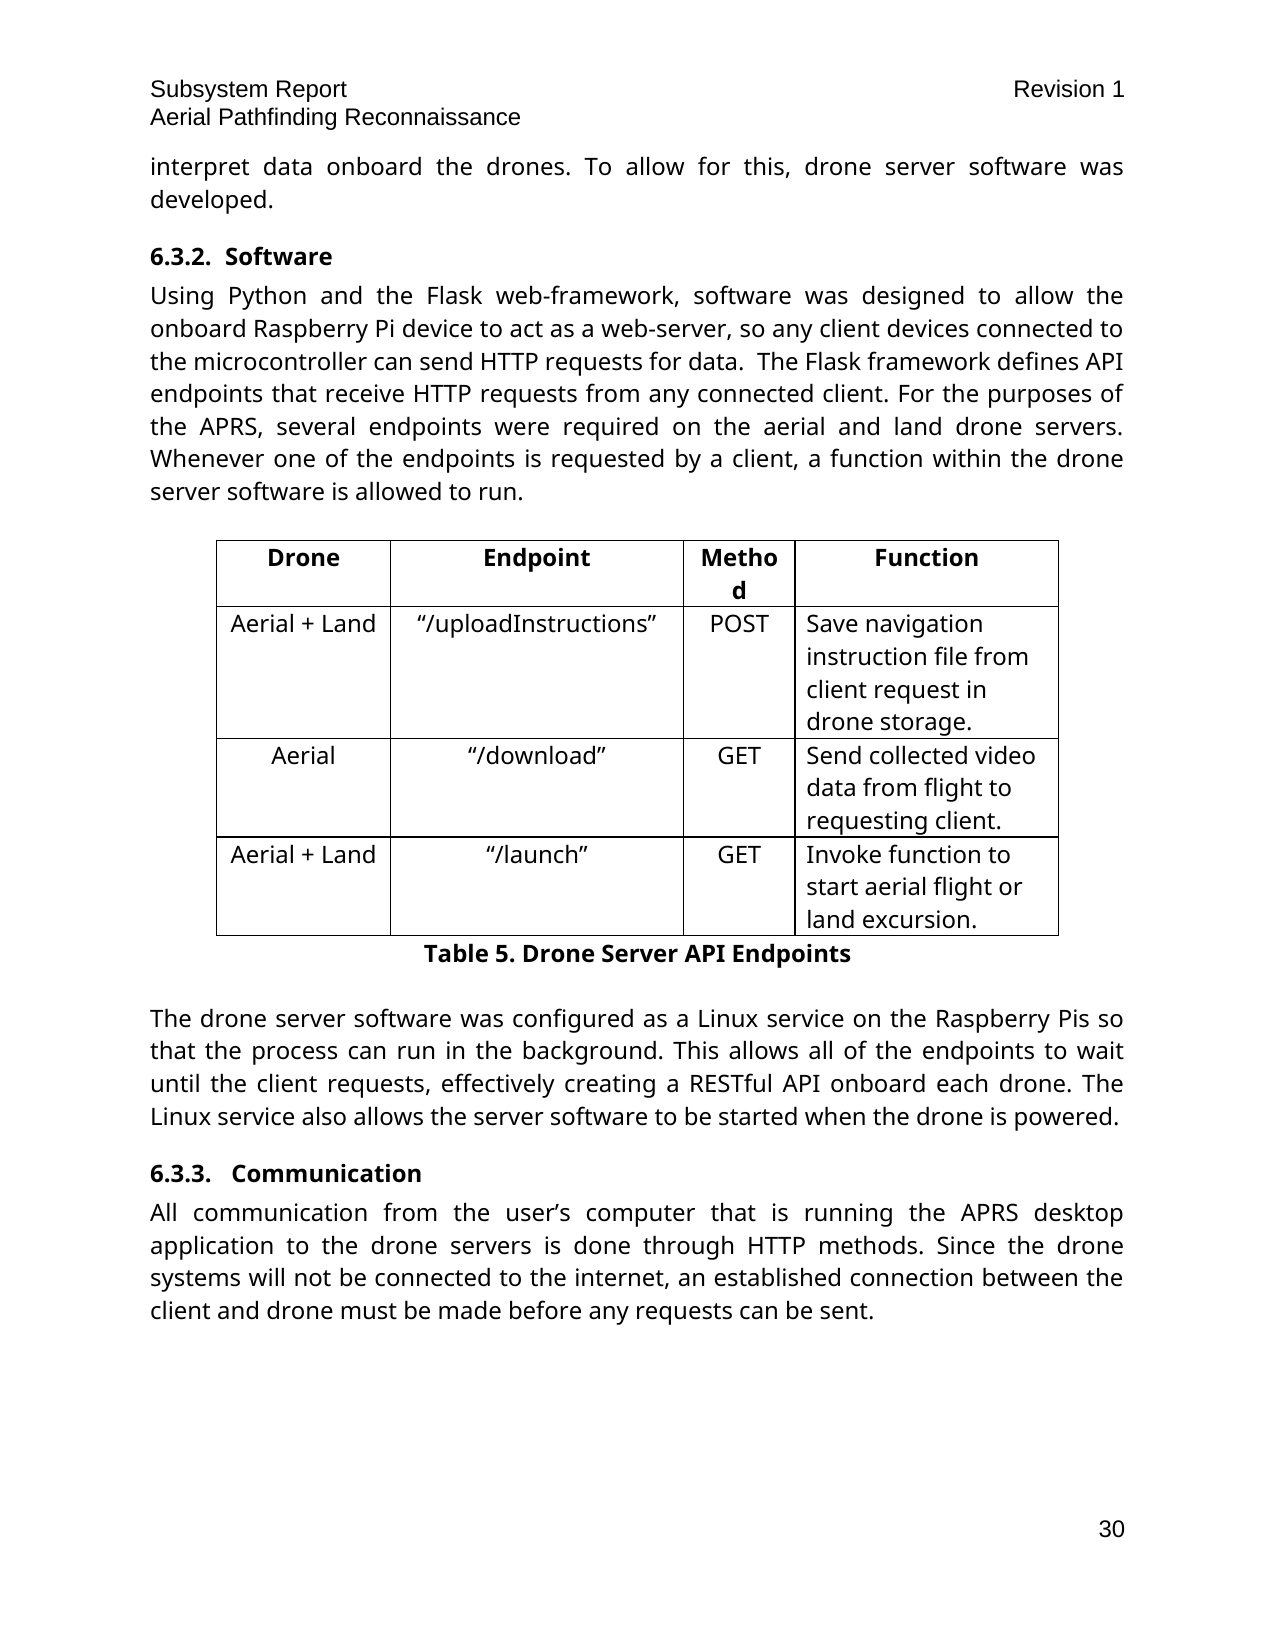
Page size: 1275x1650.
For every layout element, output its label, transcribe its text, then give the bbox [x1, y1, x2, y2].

table_cell POST [684, 607, 794, 738]
table_cell Aerial [217, 739, 390, 836]
table_cell Aerial + Land [217, 607, 390, 738]
table_header Endpoint [391, 541, 683, 606]
table_header Method [684, 541, 794, 606]
text Using Python and the Flask web-framework, software was designed to allow the onboard Raspberry Pi device to act as a web-server, so any client devices connected to the microcontroller can send HTTP requests for data. The Flask framework defines API endpoints that receive HTTP requests from any connected client. For the purposes of the APRS, several endpoints were required on the aerial and land drone servers. Whenever one of the endpoints is requested by a client, a function within the drone server software is allowed to run. [150, 279, 1125, 507]
table_cell “/launch” [391, 838, 683, 935]
table_cell Send collected video data from flight to requesting client. [796, 739, 1058, 836]
table_cell GET [684, 838, 794, 935]
table_cell GET [684, 739, 794, 836]
text Table 5. Drone Server API Endpoints [150, 936, 1125, 969]
subtitle Software [150, 240, 1125, 273]
table_header Drone [217, 541, 390, 606]
table_cell “/download” [391, 739, 683, 836]
text The drone server software was configured as a Linux service on the Raspberry Pis so that the process can run in the background. This allows all of the endpoints to wait until the client requests, effectively creating a RESTful API onboard each drone. The Linux service also allows the server software to be started when the drone is powered. [150, 1002, 1125, 1132]
table_cell “/uploadInstructions” [391, 607, 683, 738]
text All communication from the user’s computer that is running the APRS desktop application to the drone servers is done through HTTP methods. Since the drone systems will not be connected to the internet, an established connection between the client and drone must be made before any requests can be sent. [150, 1196, 1125, 1326]
table_cell Aerial + Land [217, 838, 390, 935]
subtitle Communication [150, 1157, 1125, 1189]
table_cell Save navigation instruction file from client request in drone storage. [796, 607, 1058, 738]
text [150, 150, 1125, 215]
table_header Function [796, 541, 1058, 606]
table_cell Invoke function to start aerial flight or land excursion. [796, 838, 1058, 935]
